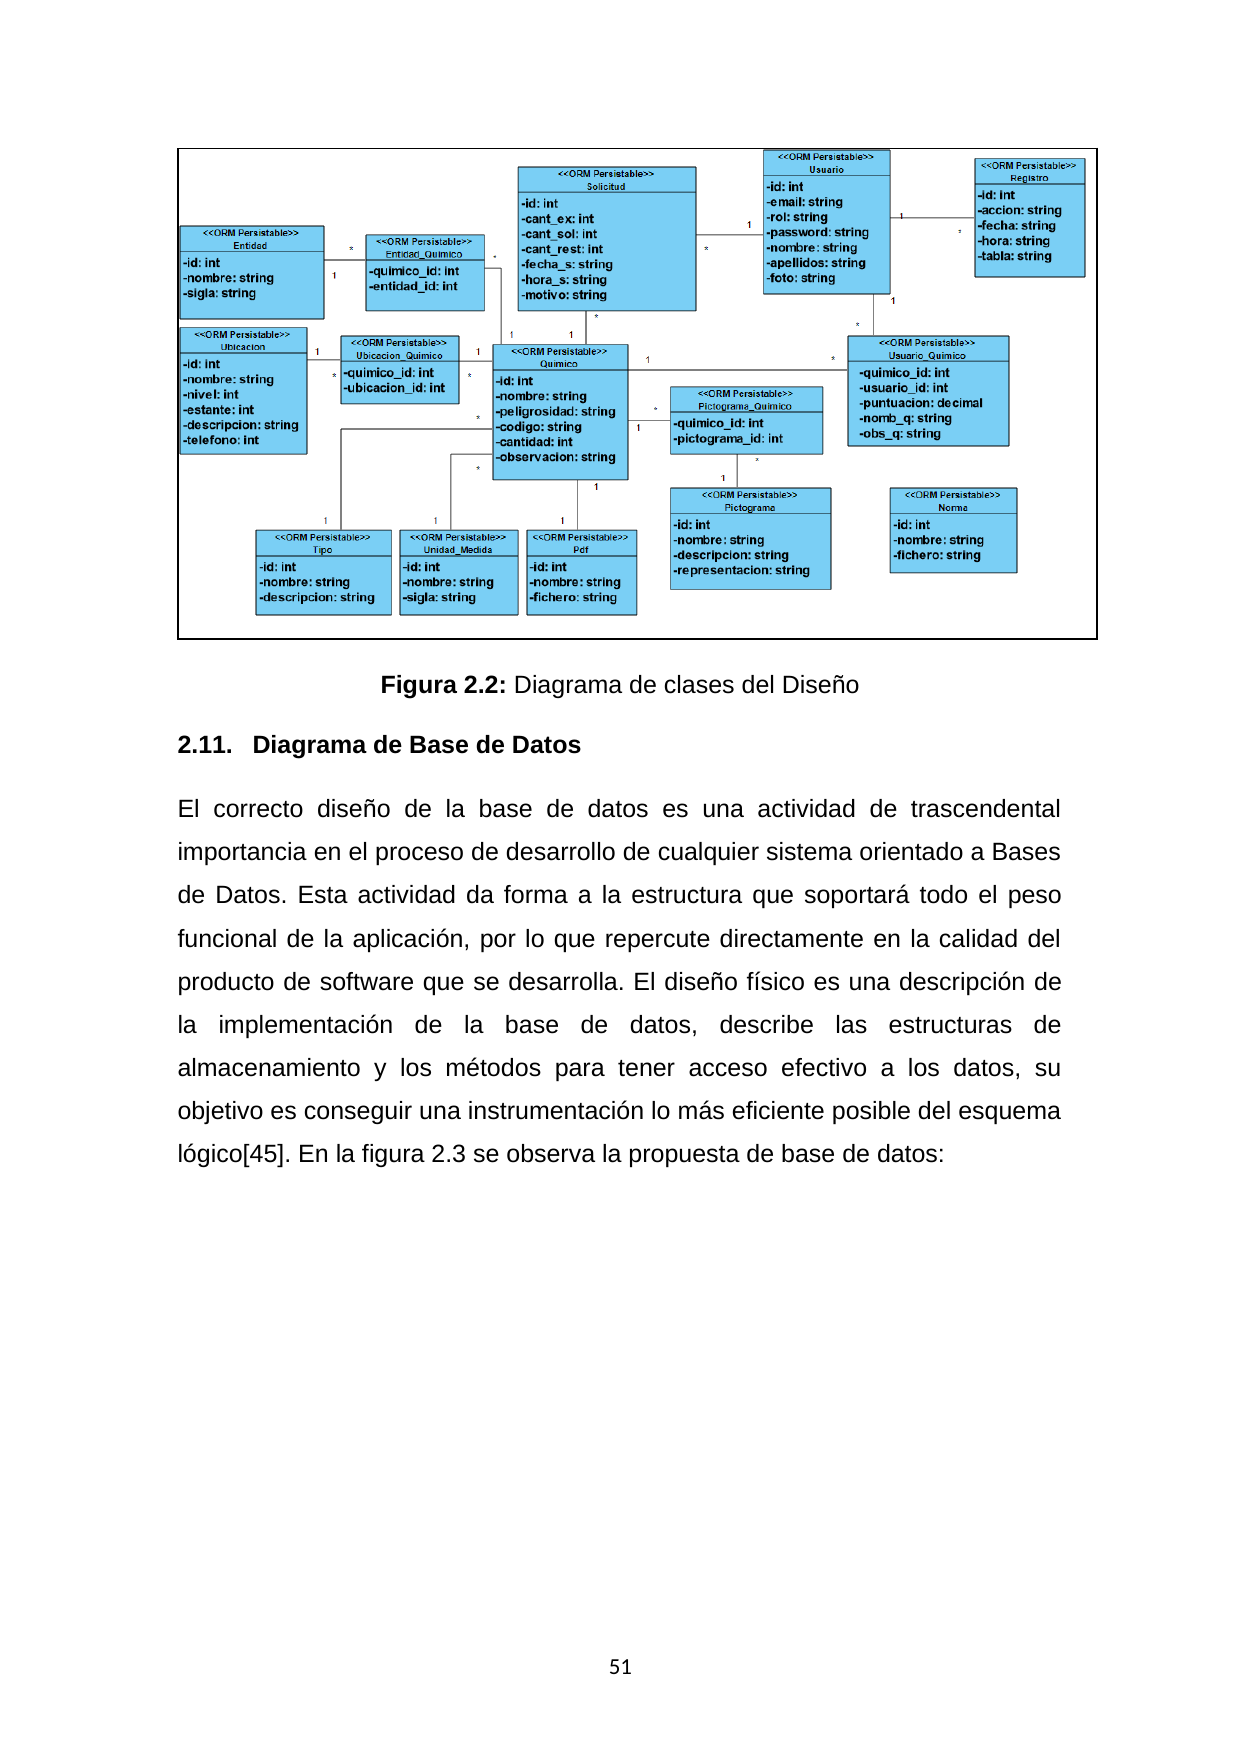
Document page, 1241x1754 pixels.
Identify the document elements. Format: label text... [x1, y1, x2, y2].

text Figura 2.2: Diagrama de clases del Diseño [177, 671, 1063, 699]
list Diagrama de Base de Datos [177, 730, 1063, 759]
text El correcto diseño de la base de datos es una actividad de trascendental importancia en el proceso de desarrollo de cualquier sistema orientado a Bases de Datos. Esta actividad da forma a la estructura que soportará todo el peso funcional de la aplicación, por lo que repercute directamente en la calidad del producto de software que se desarrolla. El diseño físico es una descripción de la implementación de la base de datos, describe las estructuras de almacenamiento y los métodos para tener acceso efectivo a los datos, su objetivo es conseguir una instrumentación lo más eficiente posible del esquema lógico[45]. En la figura 2.3 se observa la propuesta de base de datos: [177, 794, 1063, 1168]
picture [179, 149, 1096, 638]
